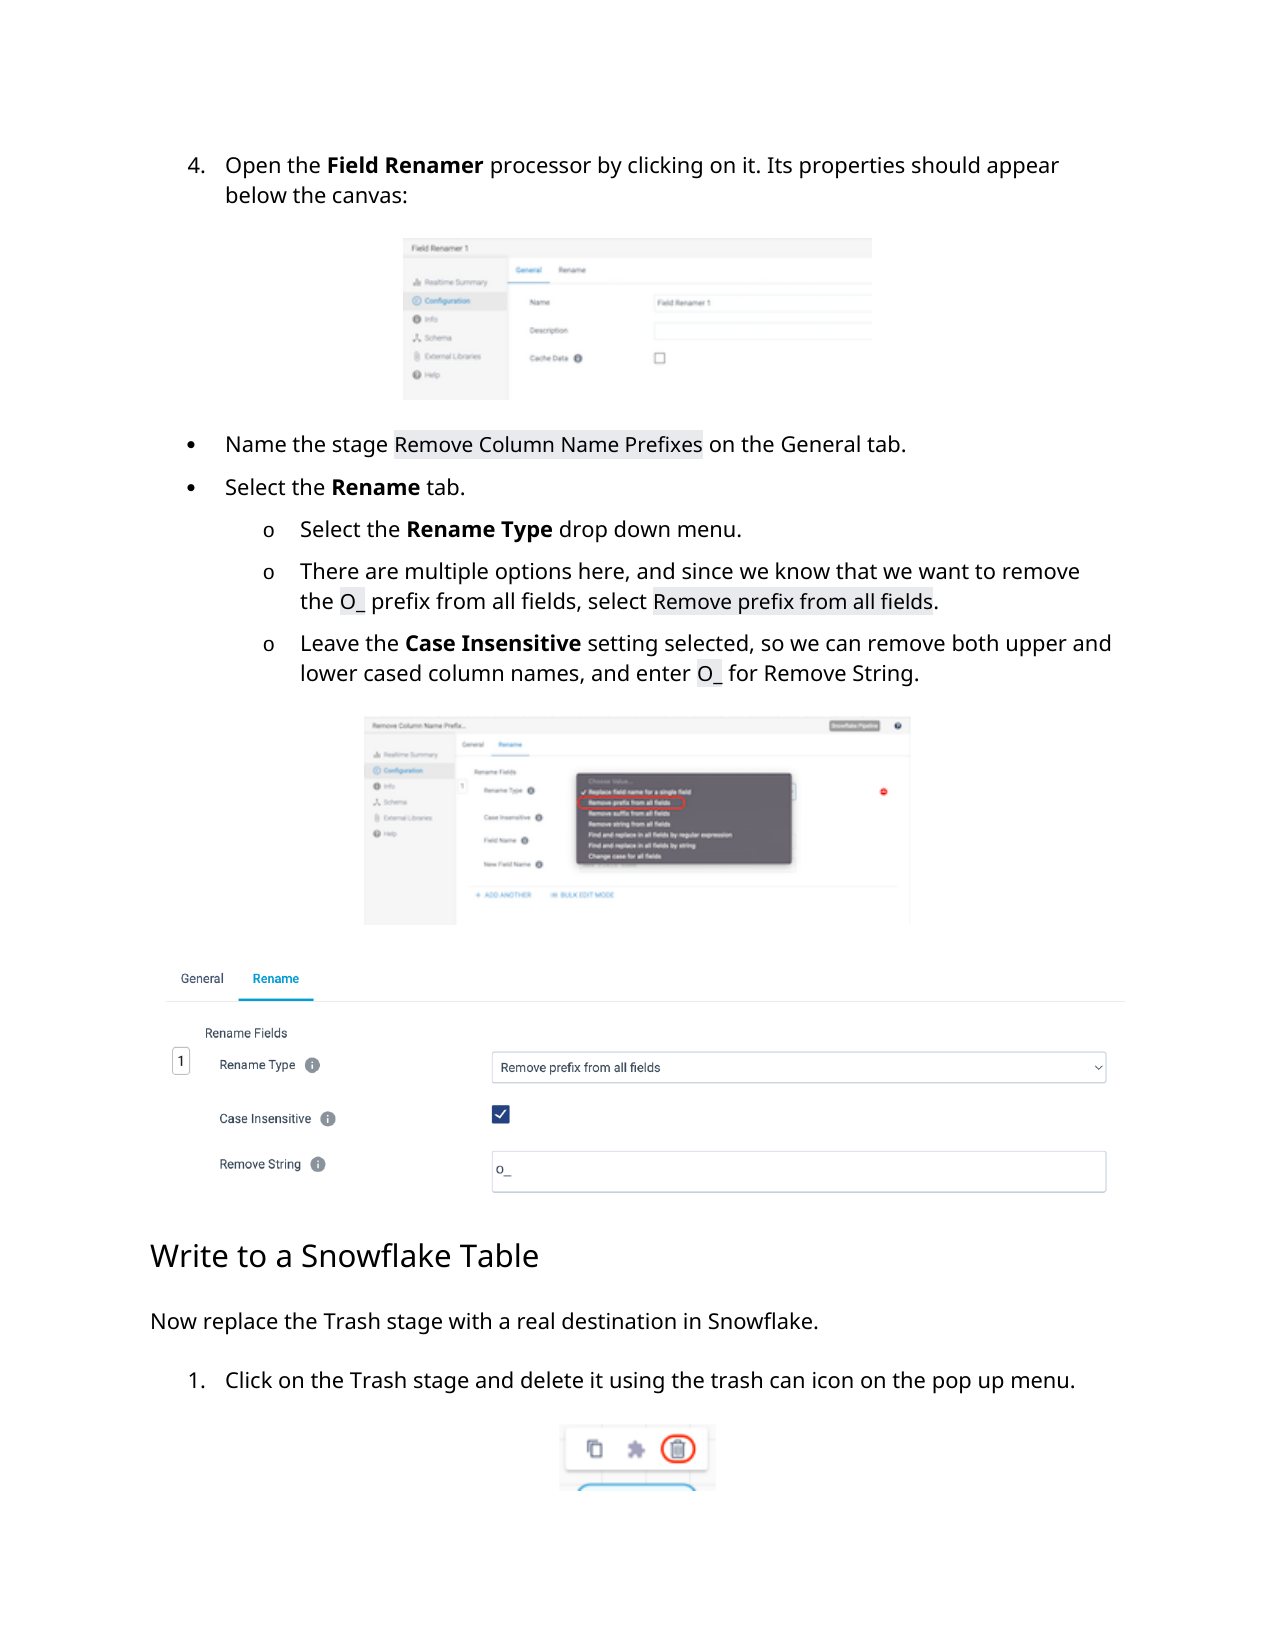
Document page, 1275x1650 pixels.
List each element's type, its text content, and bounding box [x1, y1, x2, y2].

list Leave the Case Insensitive setting selected, so we can remove both upper and lower cased column names, and enter O_ for Remove String. [262, 628, 1125, 688]
picture [150, 953, 1125, 1204]
picture [403, 238, 872, 400]
list Select the Rename Type drop down menu. [262, 514, 1125, 543]
list Select the Rename tab. [187, 471, 1125, 501]
picture [559, 1424, 716, 1491]
subtitle Write to a Snowflake Table [150, 1234, 1125, 1277]
list Name the stage Remove Column Name Prefixes on the General tab. [187, 429, 1125, 459]
text Now replace the Trash stage with a real destination in Snowflake. [150, 1306, 1125, 1336]
picture [364, 716, 911, 925]
list Open the Field Renamer processor by clicking on it. Its properties should appear below the canvas: [187, 150, 1125, 209]
list There are multiple options here, and since we know that we want to remove the O_ prefix from all fields, select Remove prefix from all fields. [262, 556, 1125, 616]
list Click on the Trash stage and delete it using the trash can icon on the pop up menu. [187, 1365, 1125, 1395]
